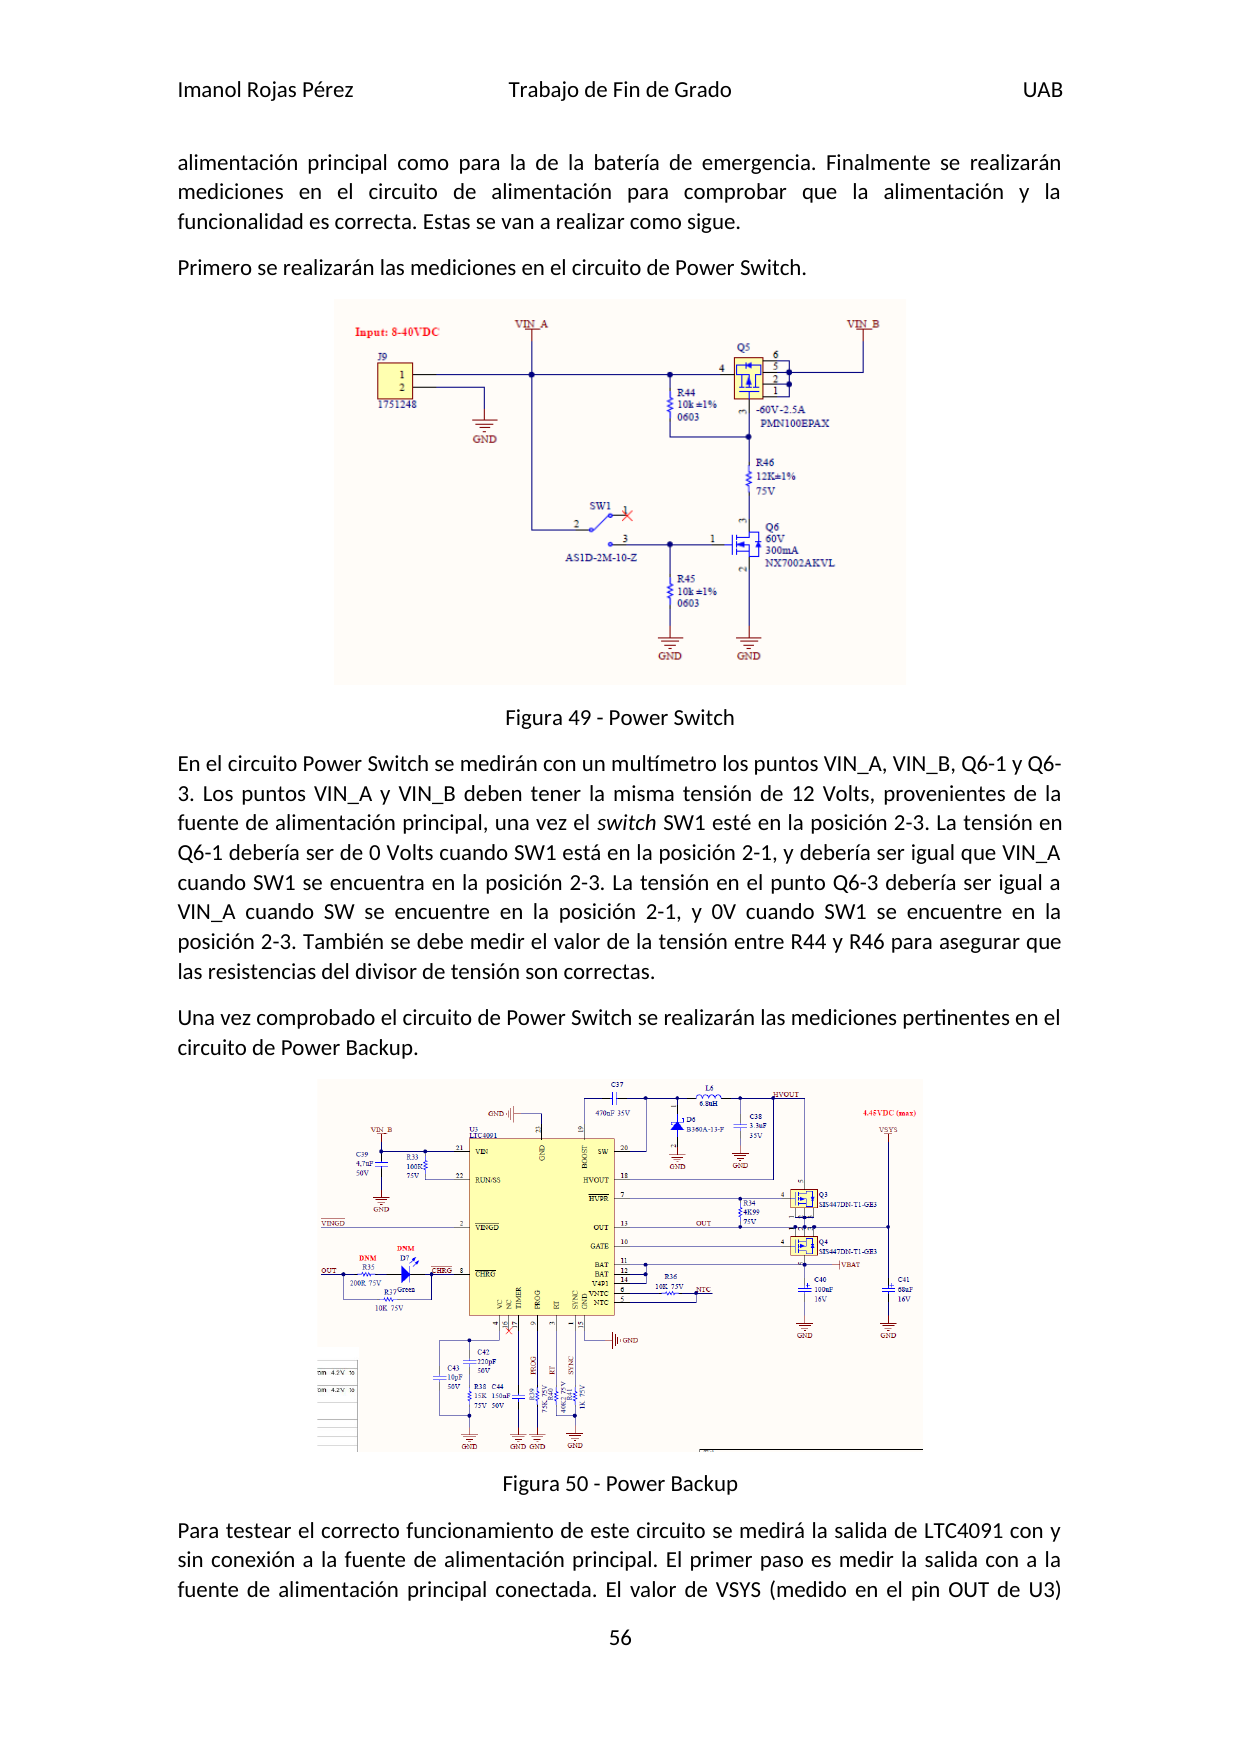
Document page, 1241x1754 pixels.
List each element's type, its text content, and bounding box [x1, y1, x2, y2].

picture [334, 299, 907, 685]
text En el circuito Power Switch se medirán con un multímetro los puntos VIN_A, VIN_B, Q6-1 y Q6-3. Los puntos VIN_A y VIN_B deben tener la misma tensión de 12 Volts, provenientes de la fuente de alimentación principal, una vez el switch SW1 esté en la posición 2-3. La tensión en Q6-1 debería ser de 0 Volts cuando SW1 está en la posición 2-1, y debería ser igual que VIN_A cuando SW1 se encuentra en la posición 2-3. La tensión en el punto Q6-3 debería ser igual a VIN_A cuando SW se encuentre en la posición 2-1, y 0V cuando SW1 se encuentre en la posición 2-3. También se debe medir el valor de la tensión entre R44 y R46 para asegurar que las resistencias del divisor de tensión son correctas. [177, 749, 1063, 985]
text Una vez comprobado el circuito de Power Switch se realizarán las mediciones pertinentes en el circuito de Power Backup. [177, 1003, 1063, 1061]
text Figura 49 - Power Switch [177, 703, 1063, 731]
text Primero se realizarán las mediciones en el circuito de Power Switch. [177, 253, 1063, 281]
text Figura 50 - Power Backup [177, 1469, 1063, 1497]
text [177, 1516, 1063, 1603]
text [177, 148, 1063, 235]
picture [317, 1079, 923, 1452]
